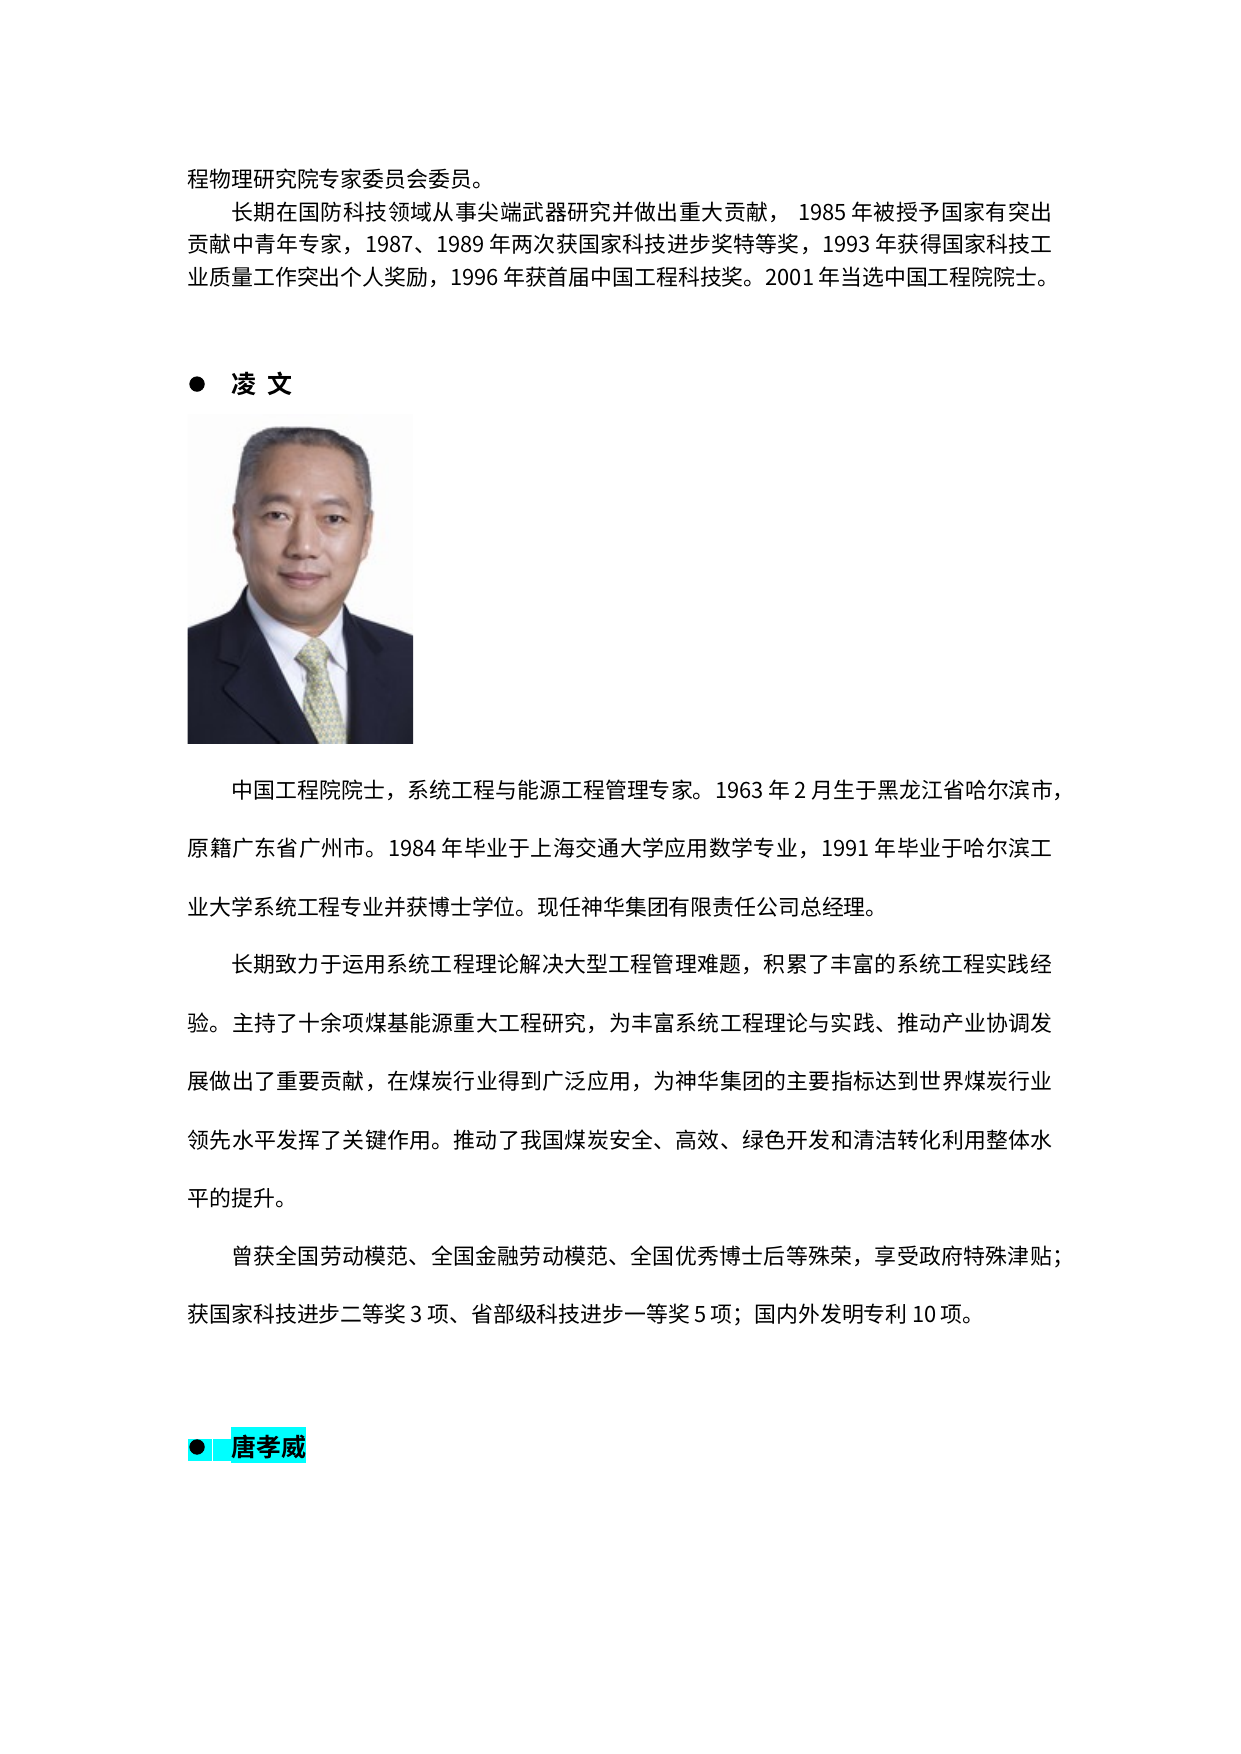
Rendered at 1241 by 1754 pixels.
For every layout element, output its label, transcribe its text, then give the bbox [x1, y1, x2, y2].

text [187, 162, 1053, 194]
list 唐孝威 [187, 1413, 1053, 1478]
text 中国工程院院士，系统工程与能源工程管理专家。1963年2月生于黑龙江省哈尔滨市，原籍广东省广州市。1984年毕业于上海交通大学应用数学专业，1991年毕业于哈尔滨工业大学系统工程专业并获博士学位。现任神华集团有限责任公司总经理。 [187, 772, 1053, 922]
subtitle 凌 文 [187, 350, 1053, 415]
picture [187, 414, 414, 744]
text 长期致力于运用系统工程理论解决大型工程管理难题，积累了丰富的系统工程实践经验。主持了十余项煤基能源重大工程研究，为丰富系统工程理论与实践、推动产业协调发展做出了重要贡献，在煤炭行业得到广泛应用，为神华集团的主要指标达到世界煤炭行业领先水平发挥了关键作用。推动了我国煤炭安全、高效、绿色开发和清洁转化利用整体水平的提升。 [187, 947, 1053, 1213]
text 曾获全国劳动模范、全国金融劳动模范、全国优秀博士后等殊荣，享受政府特殊津贴；获国家科技进步二等奖3项、省部级科技进步一等奖5项；国内外发明专利10项。 [187, 1238, 1053, 1329]
text 长期在国防科技领域从事尖端武器研究并做出重大贡献， 1985年被授予国家有突出贡献中青年专家，1987、1989年两次获国家科技进步奖特等奖，1993年获得国家科技工业质量工作突出个人奖励，1996年获首届中国工程科技奖。2001年当选中国工程院院士。 [187, 194, 1053, 292]
